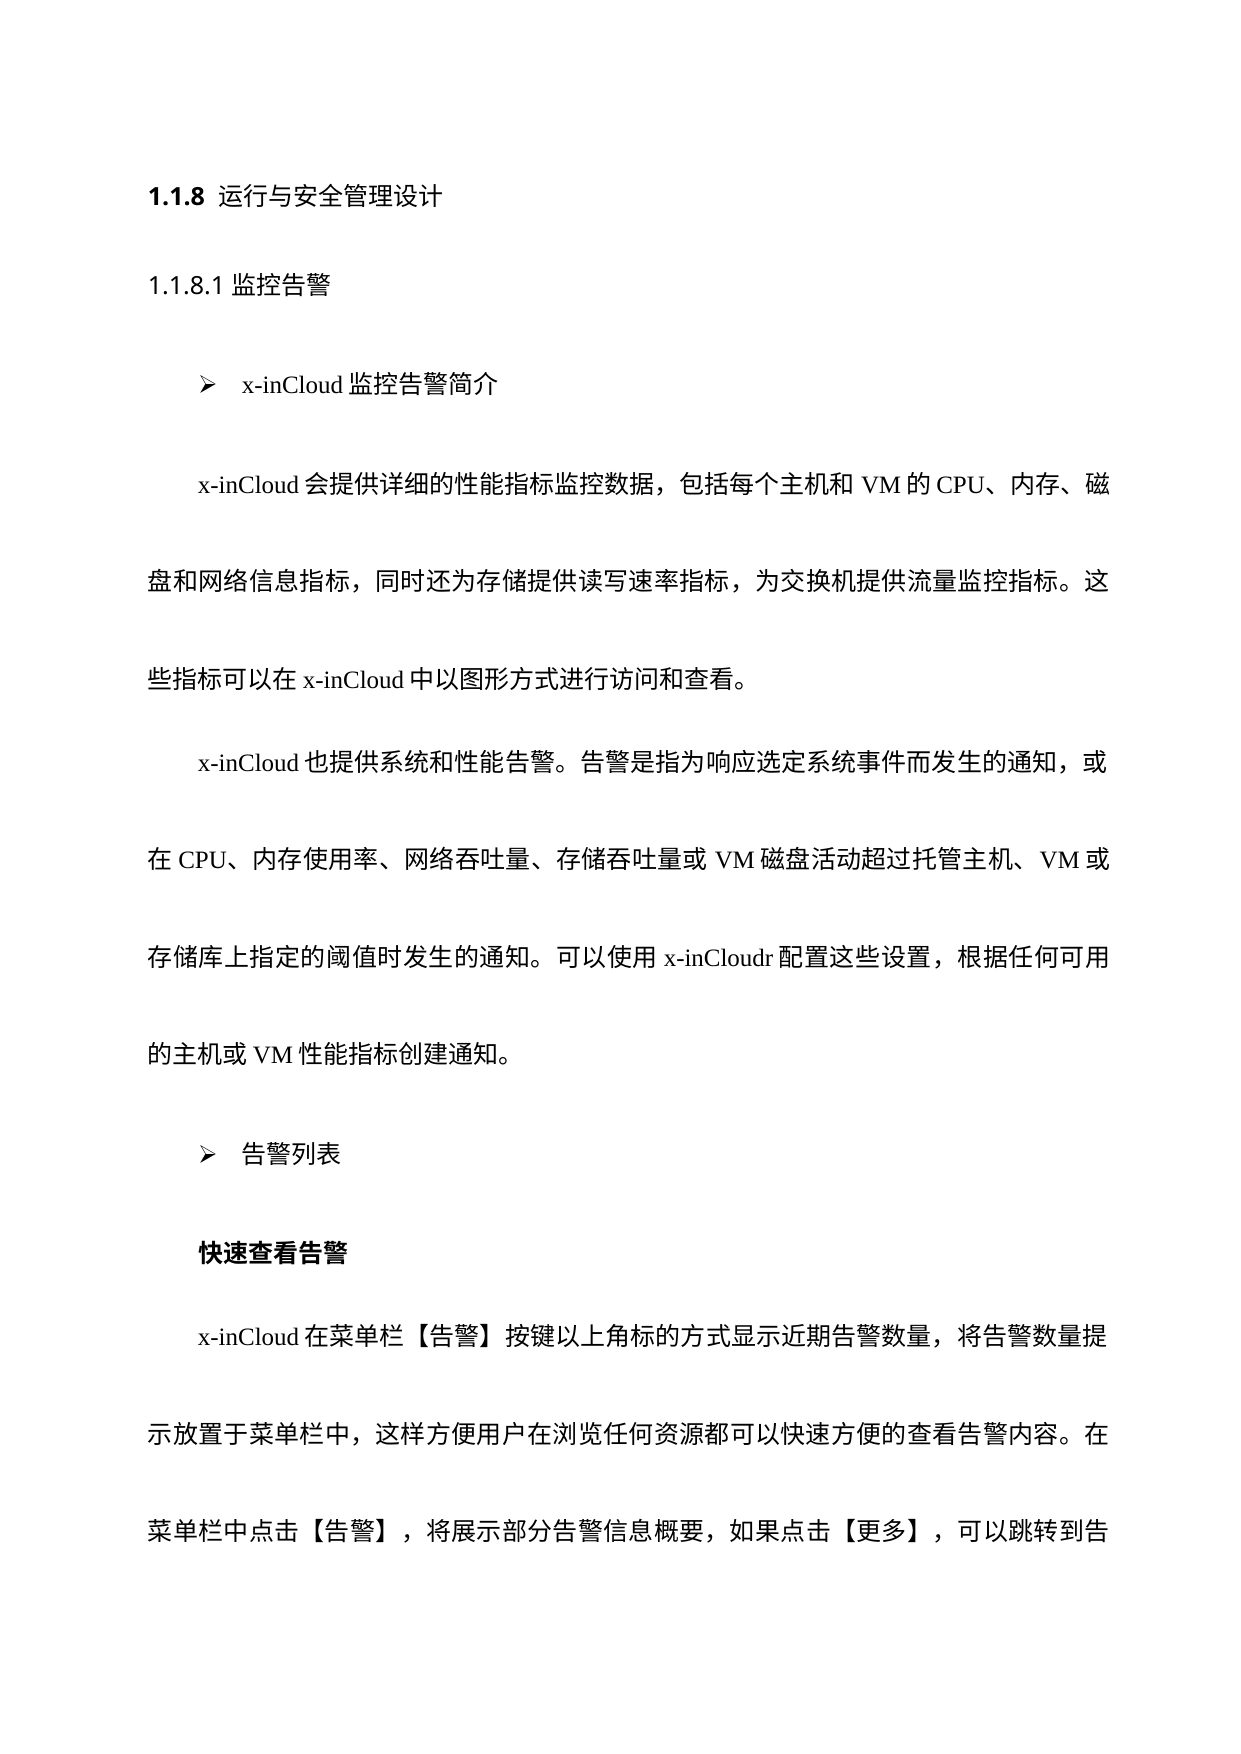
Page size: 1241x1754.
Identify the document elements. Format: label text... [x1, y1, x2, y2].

text x-inCloud也提供系统和性能告警。告警是指为响应选定系统事件而发生的通知，或在CPU、内存使用率、网络吞吐量、存储吞吐量或VM磁盘活动超过托管主机、VM或存储库上指定的阈值时发生的通知。可以使用x-inCloudr配置这些设置，根据任何可用的主机或VM性能指标创建通知。 [148, 728, 1110, 1085]
subtitle 监控告警 [148, 251, 1110, 316]
list x-inCloud监控告警简介 [198, 350, 1110, 415]
list 告警列表 [198, 1120, 1110, 1185]
subtitle 运行与安全管理设计 [148, 162, 1110, 227]
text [148, 1302, 1110, 1562]
text x-inCloud会提供详细的性能指标监控数据，包括每个主机和VM的CPU、内存、磁盘和网络信息指标，同时还为存储提供读写速率指标，为交换机提供流量监控指标。这些指标可以在x-inCloud中以图形方式进行访问和查看。 [148, 450, 1110, 710]
text 快速查看告警 [148, 1219, 1110, 1284]
